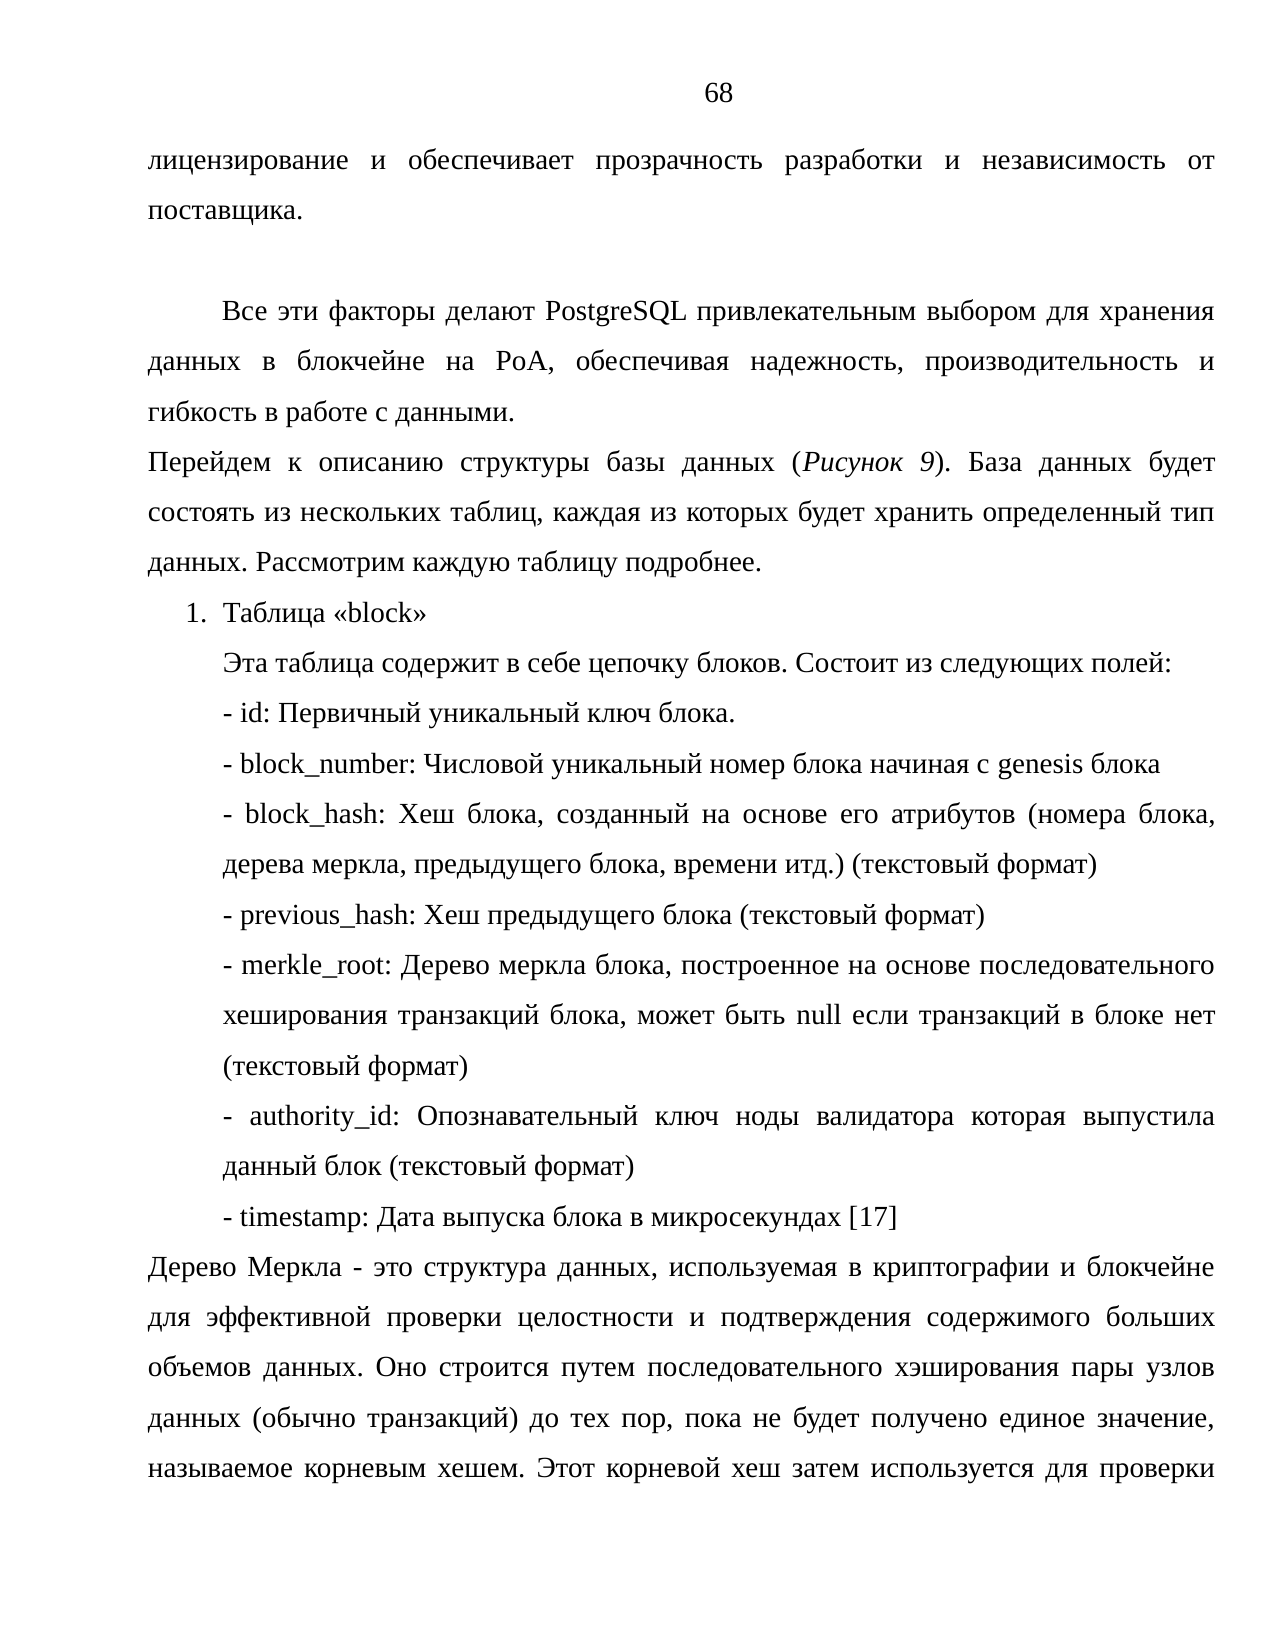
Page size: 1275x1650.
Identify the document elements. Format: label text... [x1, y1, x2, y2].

list Эта таблица содержит в себе цепочку блоков. Состоит из следующих полей: [223, 645, 1216, 679]
list - previous_hash: Хеш предыдущего блока (текстовый формат) [223, 897, 1216, 930]
list Таблица «block» [185, 595, 1216, 628]
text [148, 1249, 1216, 1484]
list - merkle_root: Дерево меркла блока, построенное на основе последовательного хеширования транзакций блока, может быть null если транзакций в блоке нет (текстовый формат) [223, 947, 1216, 1081]
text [148, 142, 1216, 226]
list - timestamp: Дата выпуска блока в микросекундах [17] [223, 1199, 1216, 1232]
list - block_number: Числовой уникальный номер блока начиная с genesis блока [223, 746, 1216, 779]
text Перейдем к описанию структуры базы данных (Рисунок 9). База данных будет состоять из нескольких таблиц, каждая из которых будет хранить определенный тип данных. Рассмотрим каждую таблицу подробнее. [148, 444, 1216, 578]
list - authority_id: Опознавательный ключ ноды валидатора которая выпустила данный блок (текстовый формат) [223, 1098, 1216, 1182]
list - block_hash: Хеш блока, созданный на основе его атрибутов (номера блока, дерева меркла, предыдущего блока, времени итд.) (текстовый формат) [223, 796, 1216, 880]
list - id: Первичный уникальный ключ блока. [223, 696, 1216, 729]
text Все эти факторы делают PostgreSQL привлекательным выбором для хранения данных в блокчейне на PoA, обеспечивая надежность, производительность и гибкость в работе с данными. [148, 293, 1216, 427]
